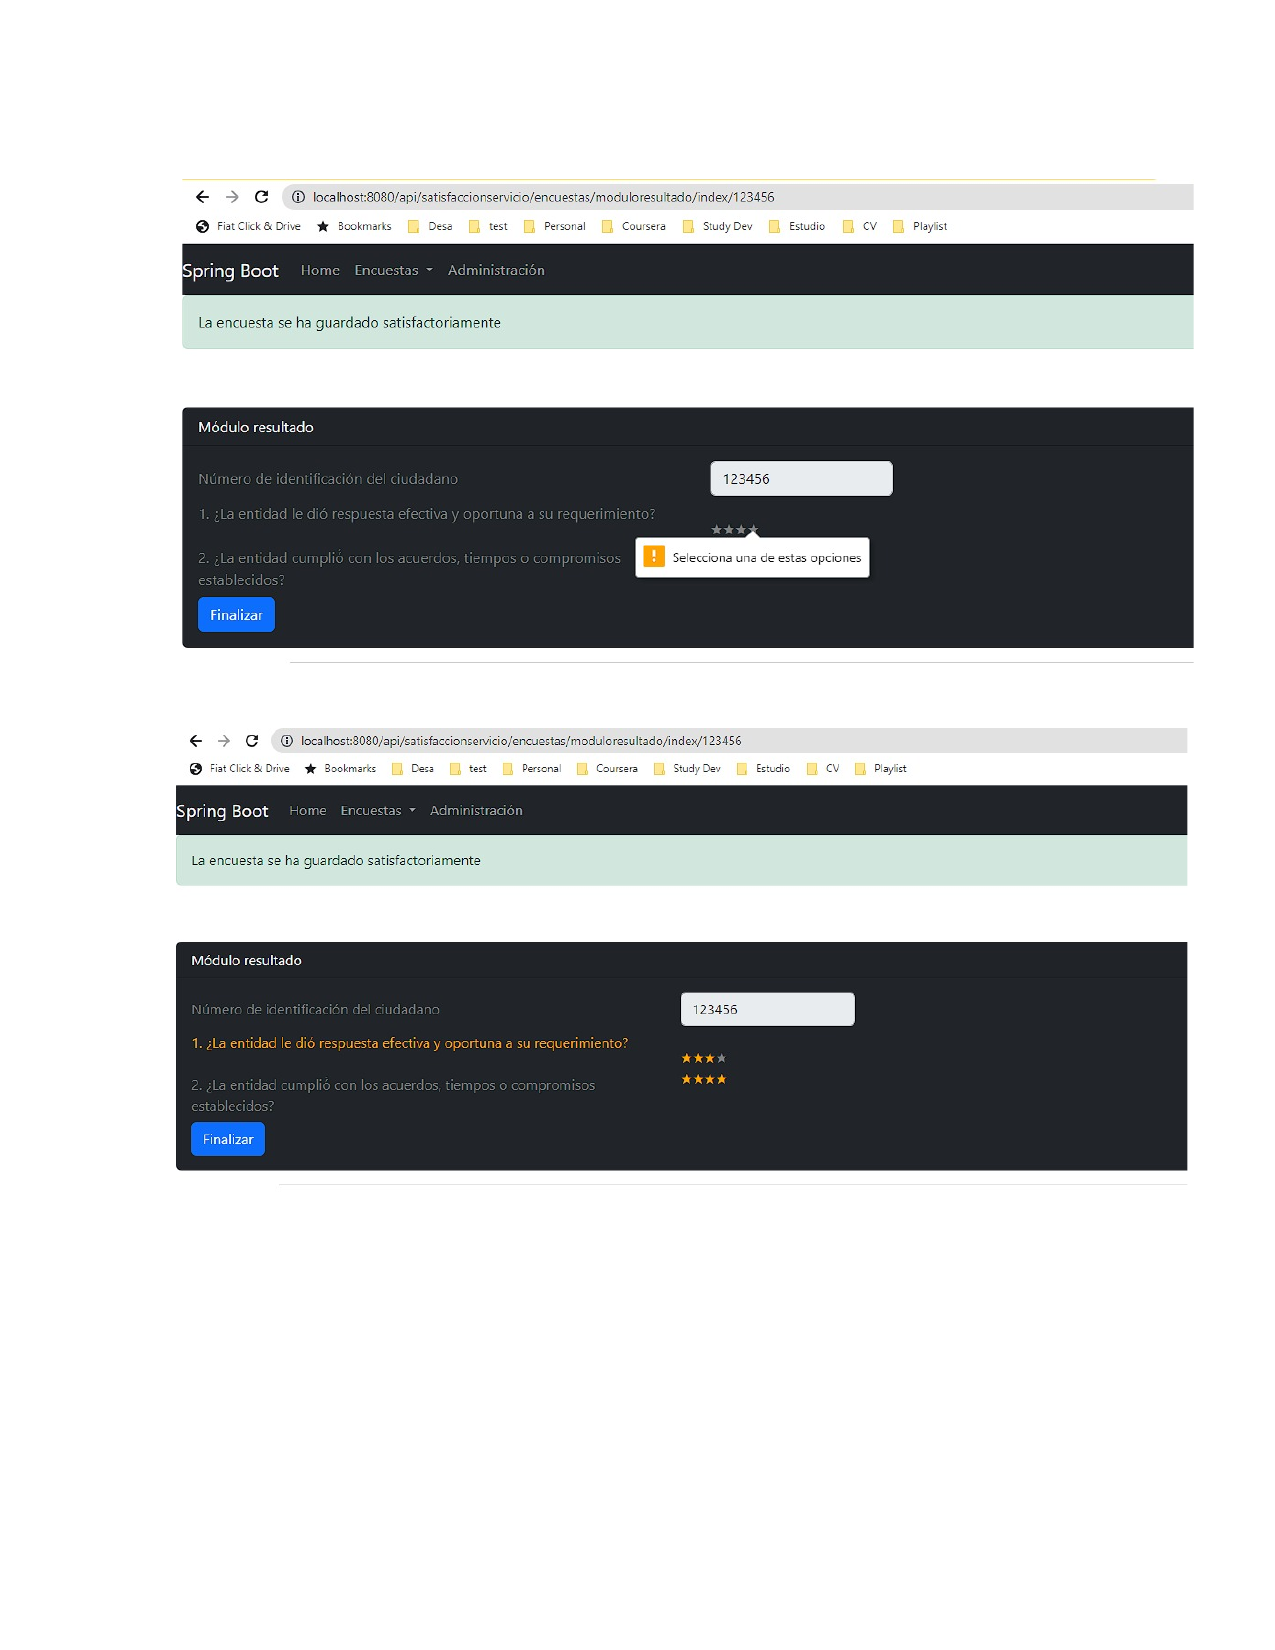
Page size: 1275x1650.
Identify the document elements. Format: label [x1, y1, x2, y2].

picture [176, 728, 1188, 1192]
picture [182, 179, 1194, 671]
